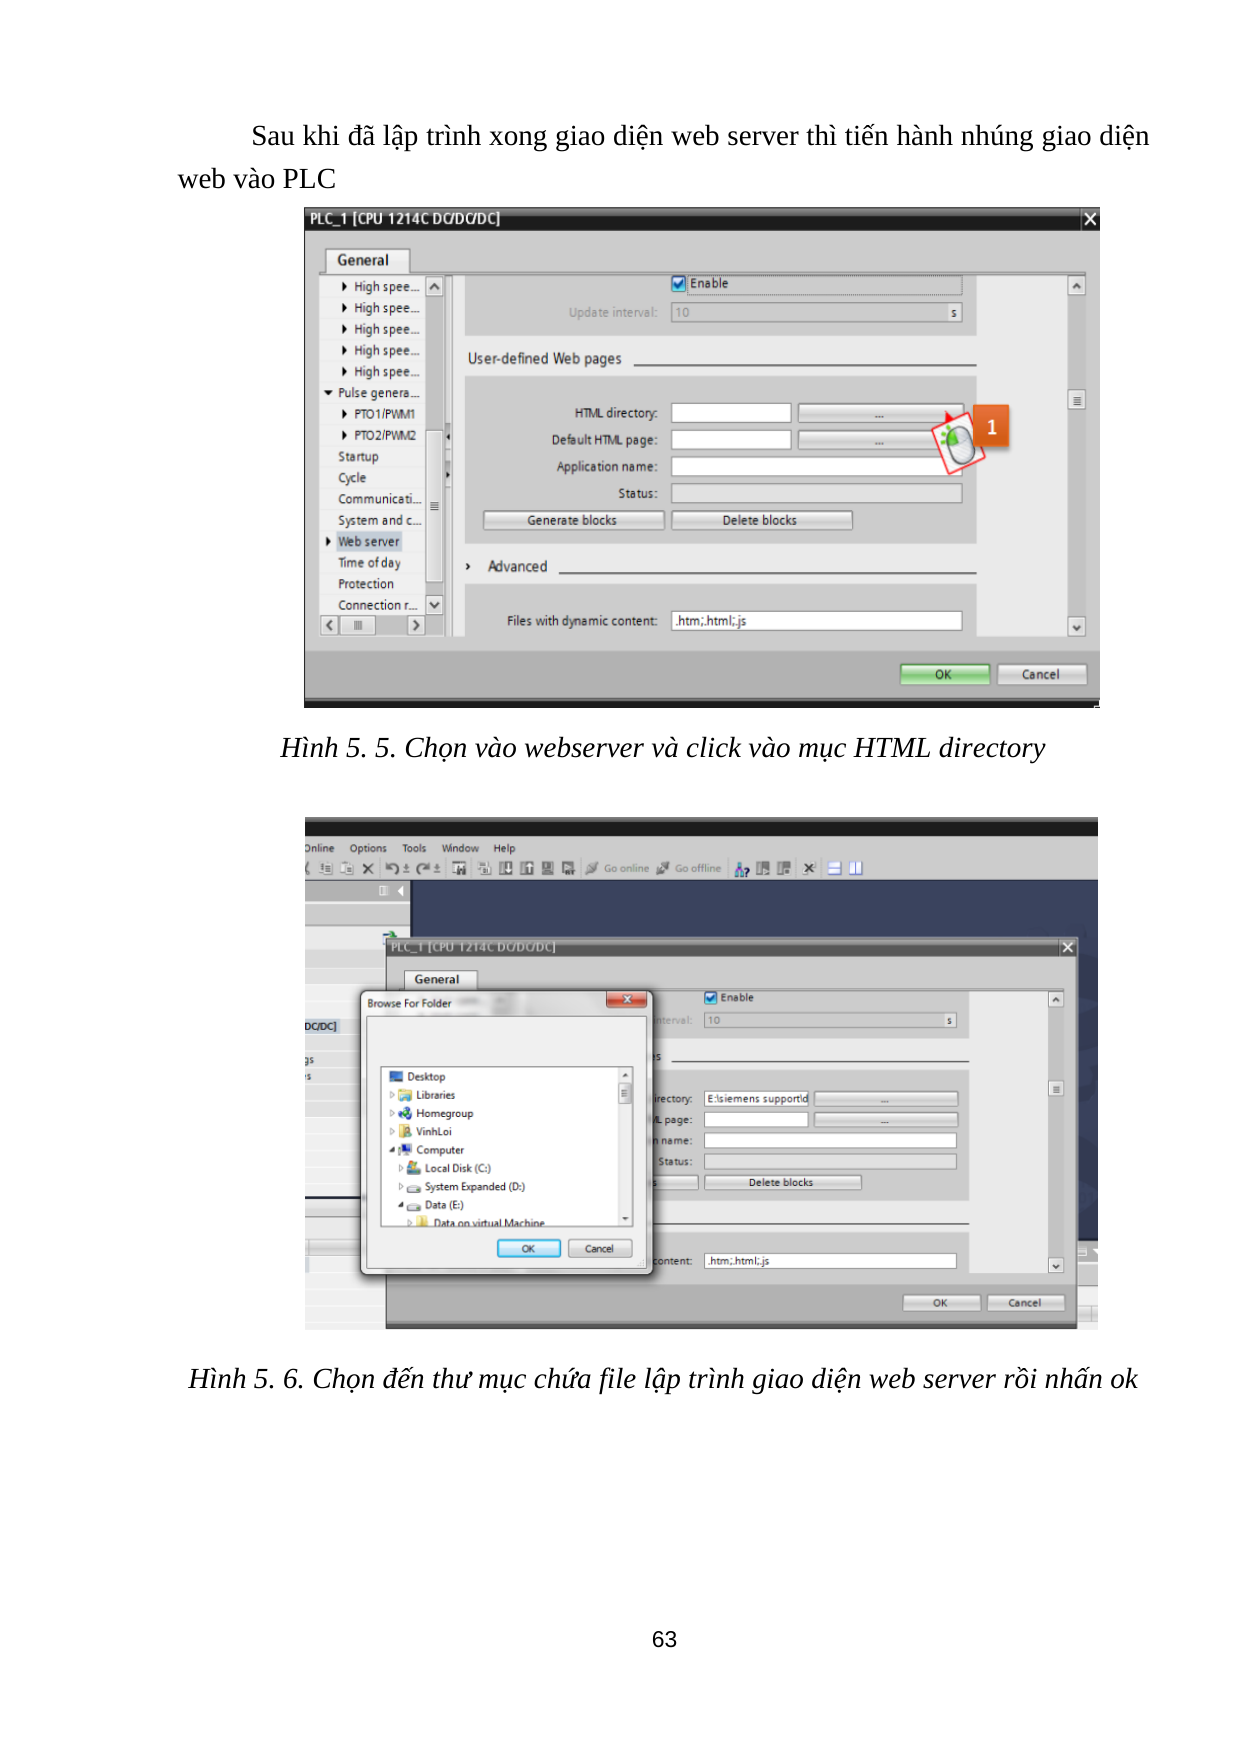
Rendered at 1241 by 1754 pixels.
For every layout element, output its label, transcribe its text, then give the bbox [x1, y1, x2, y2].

text Sau khi đã lập trình xong giao diện web server thì tiến hành nhúng giao diện web vào PLC [177, 118, 1152, 195]
picture [304, 817, 1098, 1339]
text Hình 5. 6. Chọn đến thư mục chứa file lập trình giao diện web server rồi nhấn ok [177, 1361, 1152, 1394]
picture [302, 205, 1100, 708]
text Hình 5. 5. Chọn vào webserver và click vào mục HTML directory [177, 730, 1152, 764]
